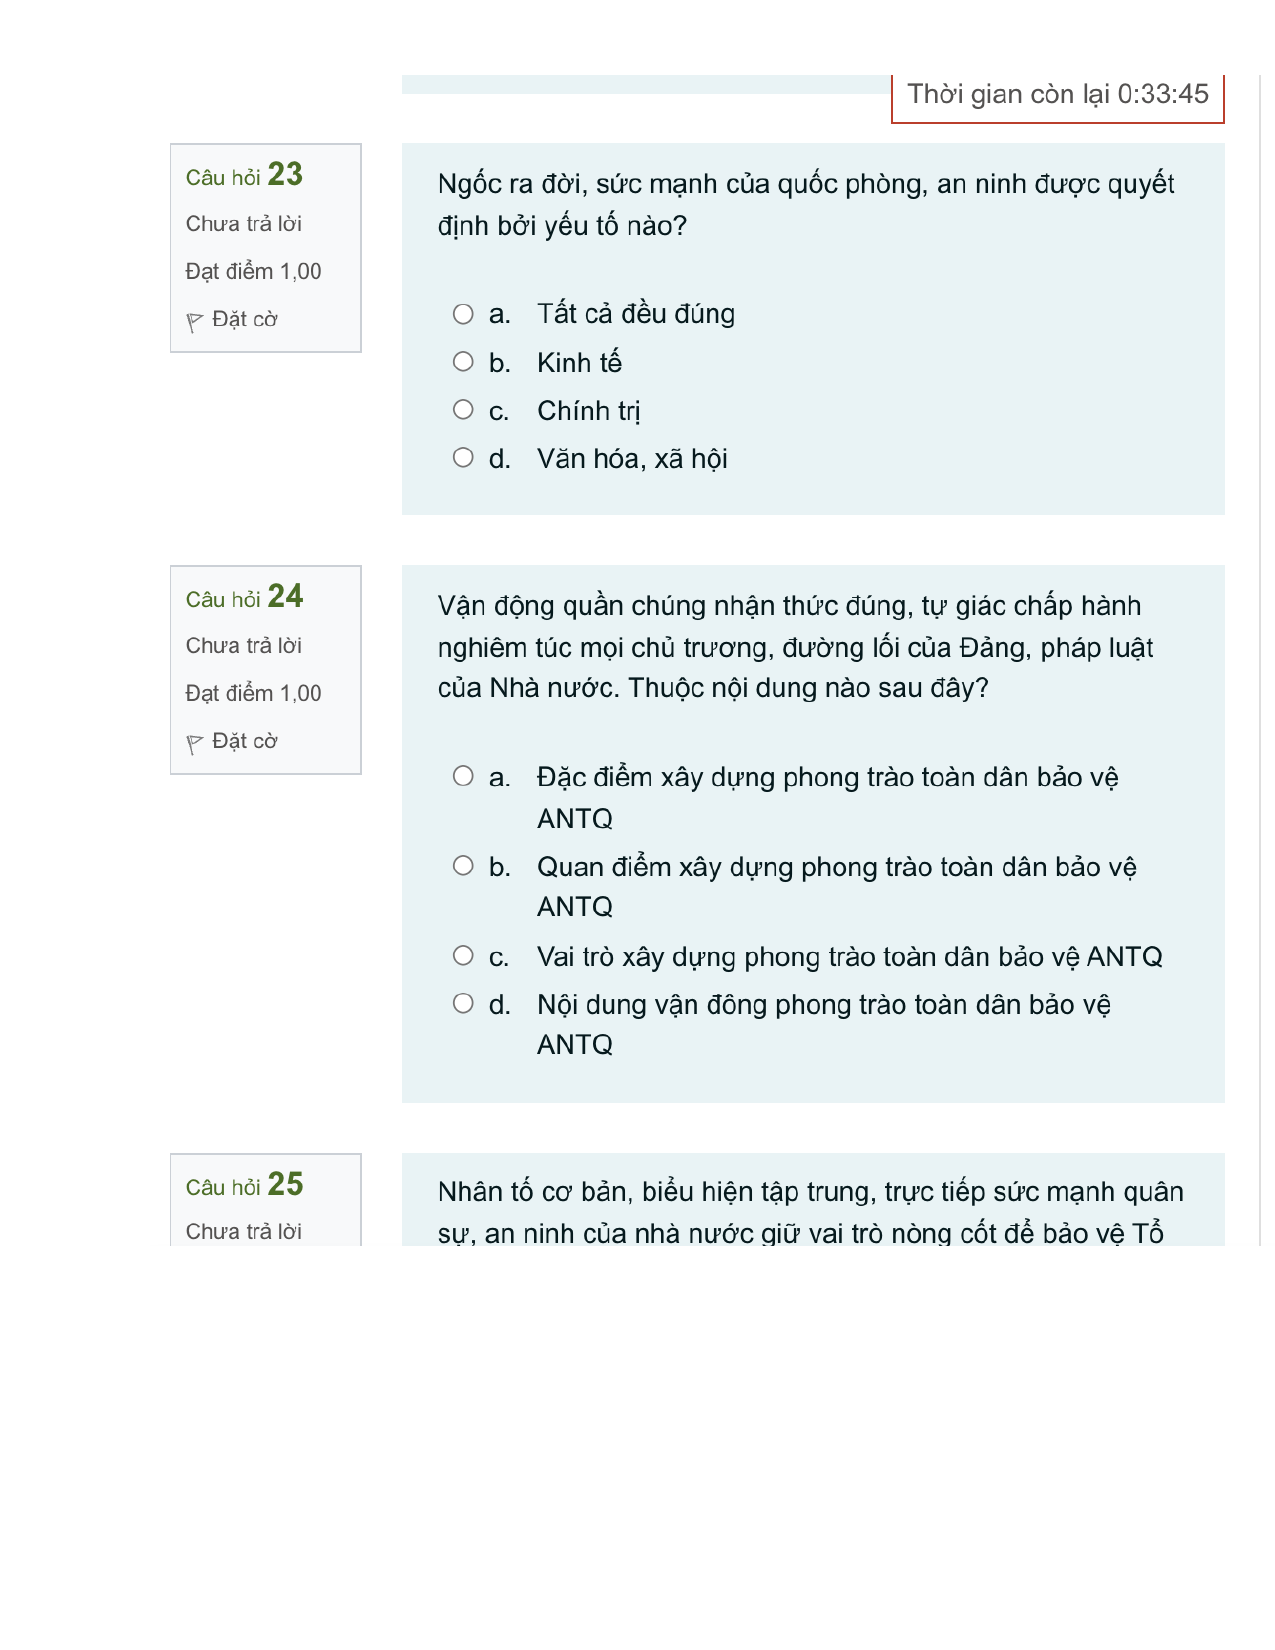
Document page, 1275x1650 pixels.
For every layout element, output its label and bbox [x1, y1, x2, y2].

picture [150, 75, 1275, 1246]
